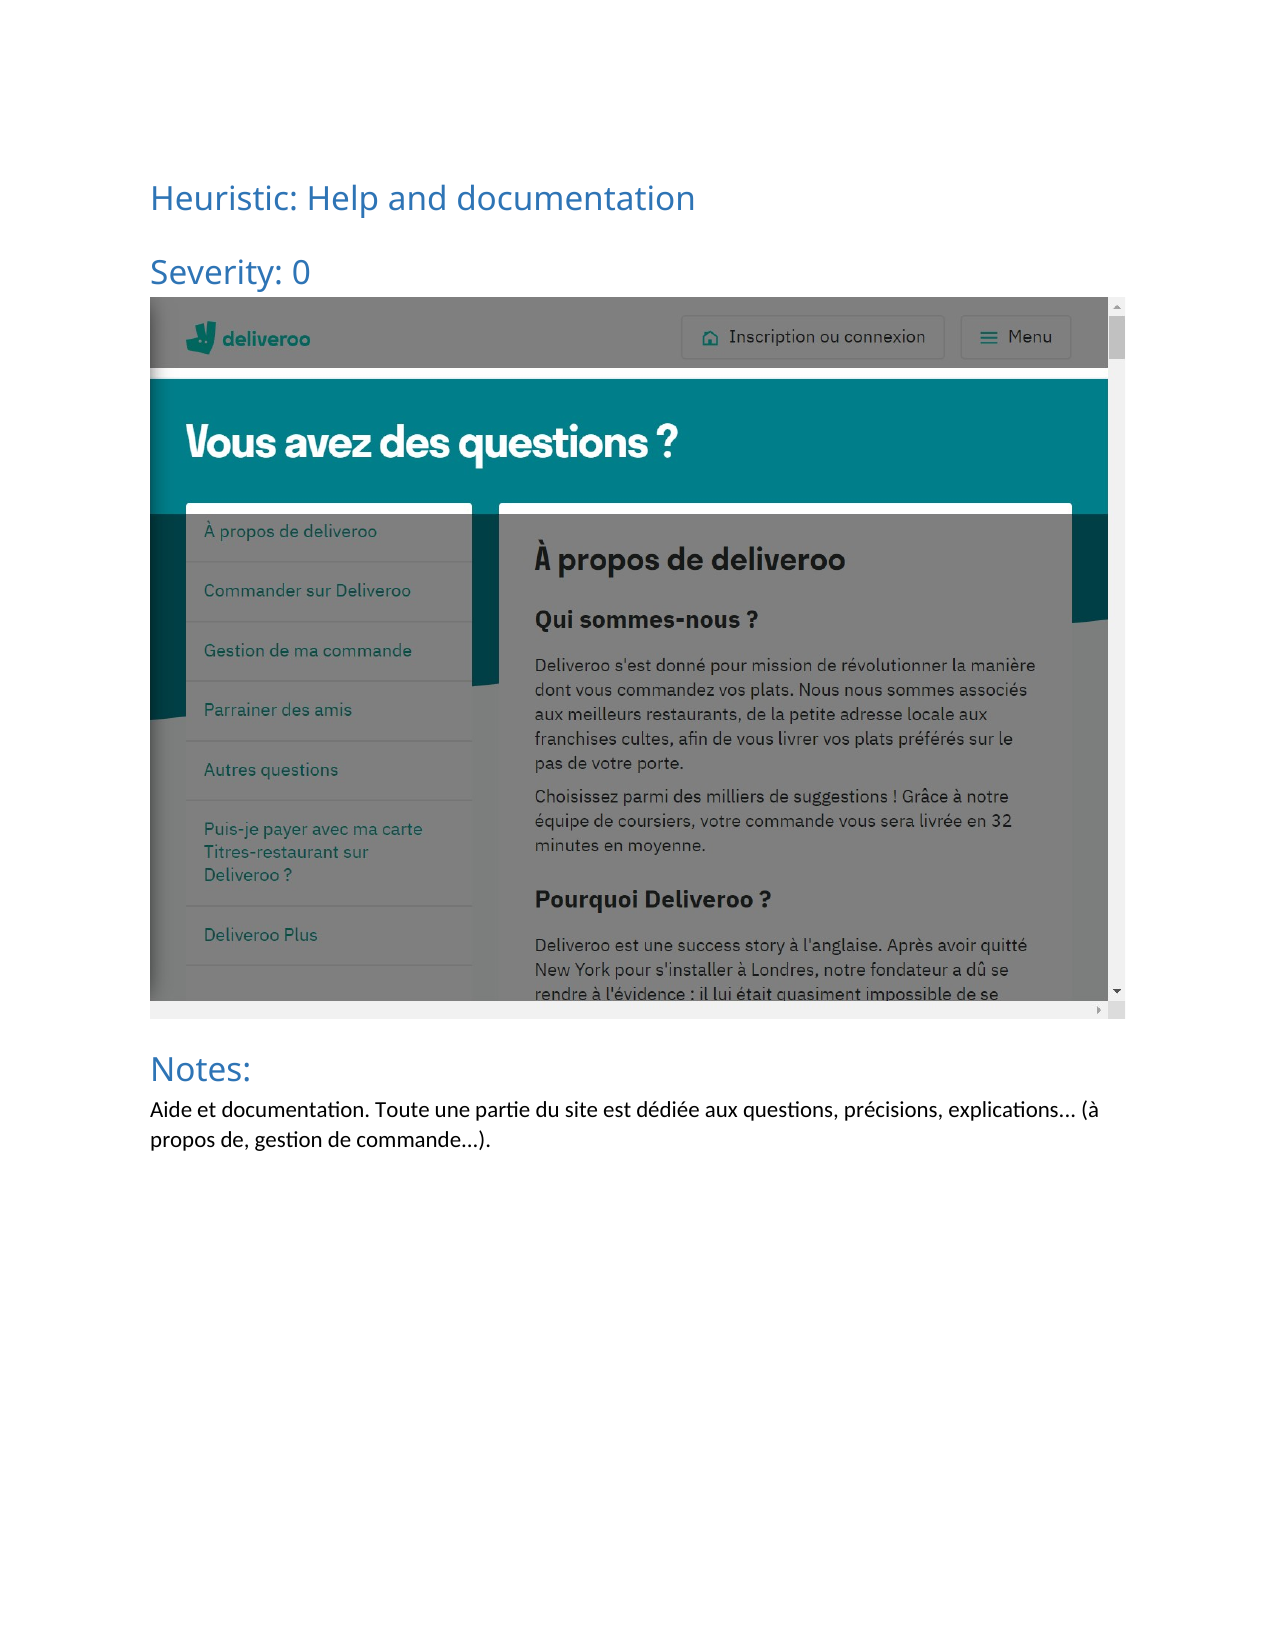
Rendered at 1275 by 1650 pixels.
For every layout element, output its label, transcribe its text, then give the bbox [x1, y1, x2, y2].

subtitle Severity: 0 [150, 249, 1125, 294]
subtitle Heuristic: Help and documentation [150, 175, 1125, 220]
text Aide et documentation. Toute une partie du site est dédiée aux questions, précisions, explications... (à propos de, gestion de commande...). [150, 1095, 1125, 1153]
picture [150, 297, 1125, 1019]
subtitle Notes: [150, 1046, 1125, 1091]
